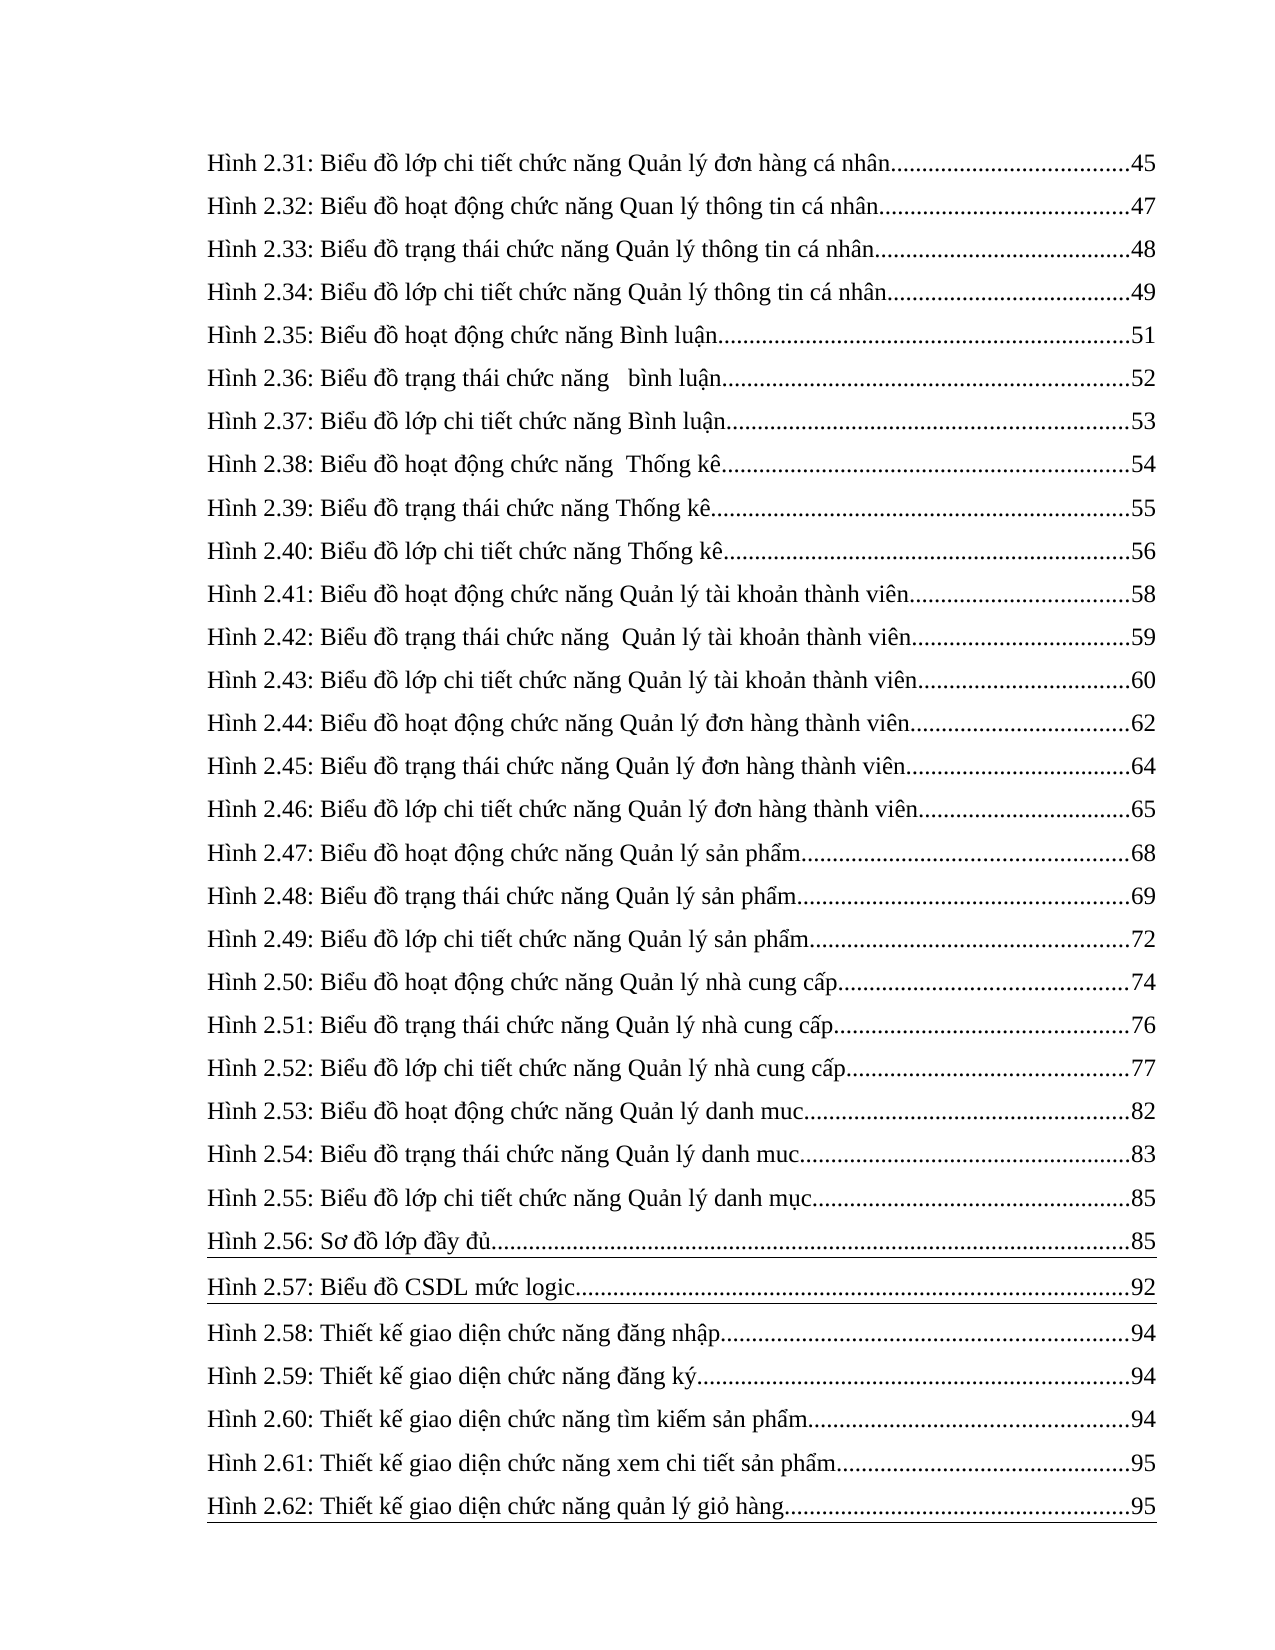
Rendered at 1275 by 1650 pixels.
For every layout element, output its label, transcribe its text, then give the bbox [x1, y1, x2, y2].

text Hình 2.60: Thiết kế giao diện chức năng tìm kiếm sản phẩm 94 [207, 1404, 1157, 1433]
text Hình 2.51: Biểu đồ trạng thái chức năng Quản lý nhà cung cấp 76 [207, 1010, 1157, 1039]
text Hình 2.40: Biểu đồ lớp chi tiết chức năng Thống kê 56 [207, 536, 1157, 564]
text Hình 2.45: Biểu đồ trạng thái chức năng Quản lý đơn hàng thành viên 64 [207, 751, 1157, 780]
text Hình 2.37: Biểu đồ lớp chi tiết chức năng Bình luận 53 [207, 406, 1157, 435]
text Hình 2.35: Biểu đồ hoạt động chức năng Bình luận 51 [207, 320, 1157, 349]
text Hình 2.33: Biểu đồ trạng thái chức năng Quản lý thông tin cá nhân 48 [207, 234, 1157, 263]
text Hình 2.50: Biểu đồ hoạt động chức năng Quản lý nhà cung cấp 74 [207, 967, 1157, 996]
text Hình 2.55: Biểu đồ lớp chi tiết chức năng Quản lý danh mục 85 [207, 1183, 1157, 1211]
text Hình 2.56: Sơ đồ lớp đầy đủ 85 [207, 1226, 1157, 1257]
text Hình 2.44: Biểu đồ hoạt động chức năng Quản lý đơn hàng thành viên 62 [207, 708, 1157, 737]
text Hình 2.42: Biểu đồ trạng thái chức năng Quản lý tài khoản thành viên 59 [207, 622, 1157, 651]
text Hình 2.46: Biểu đồ lớp chi tiết chức năng Quản lý đơn hàng thành viên 65 [207, 794, 1157, 823]
text Hình 2.52: Biểu đồ lớp chi tiết chức năng Quản lý nhà cung cấp 77 [207, 1053, 1157, 1082]
text Hình 2.47: Biểu đồ hoạt động chức năng Quản lý sản phẩm 68 [207, 838, 1157, 866]
text Hình 2.31: Biểu đồ lớp chi tiết chức năng Quản lý đơn hàng cá nhân 45 [207, 148, 1157, 176]
text Hình 2.53: Biểu đồ hoạt động chức năng Quản lý danh muc 82 [207, 1096, 1157, 1125]
text Hình 2.57: Biểu đồ CSDL mức logic 92 [207, 1272, 1157, 1303]
text Hình 2.43: Biểu đồ lớp chi tiết chức năng Quản lý tài khoản thành viên 60 [207, 665, 1157, 694]
text Hình 2.59: Thiết kế giao diện chức năng đăng ký 94 [207, 1361, 1157, 1390]
text Hình 2.49: Biểu đồ lớp chi tiết chức năng Quản lý sản phẩm 72 [207, 924, 1157, 953]
text Hình 2.38: Biểu đồ hoạt động chức năng Thống kê 54 [207, 449, 1157, 478]
text Hình 2.58: Thiết kế giao diện chức năng đăng nhập 94 [207, 1318, 1157, 1347]
text Hình 2.32: Biểu đồ hoạt động chức năng Quan lý thông tin cá nhân 47 [207, 191, 1157, 219]
text Hình 2.62: Thiết kế giao diện chức năng quản lý giỏ hàng 95 [207, 1491, 1157, 1522]
text Hình 2.54: Biểu đồ trạng thái chức năng Quản lý danh muc 83 [207, 1139, 1157, 1168]
text Hình 2.48: Biểu đồ trạng thái chức năng Quản lý sản phẩm 69 [207, 881, 1157, 909]
text Hình 2.36: Biểu đồ trạng thái chức năng bình luận 52 [207, 363, 1157, 392]
text Hình 2.41: Biểu đồ hoạt động chức năng Quản lý tài khoản thành viên 58 [207, 579, 1157, 608]
text Hình 2.61: Thiết kế giao diện chức năng xem chi tiết sản phẩm 95 [207, 1448, 1157, 1476]
text Hình 2.34: Biểu đồ lớp chi tiết chức năng Quản lý thông tin cá nhân 49 [207, 277, 1157, 306]
text Hình 2.39: Biểu đồ trạng thái chức năng Thống kê 55 [207, 493, 1157, 521]
